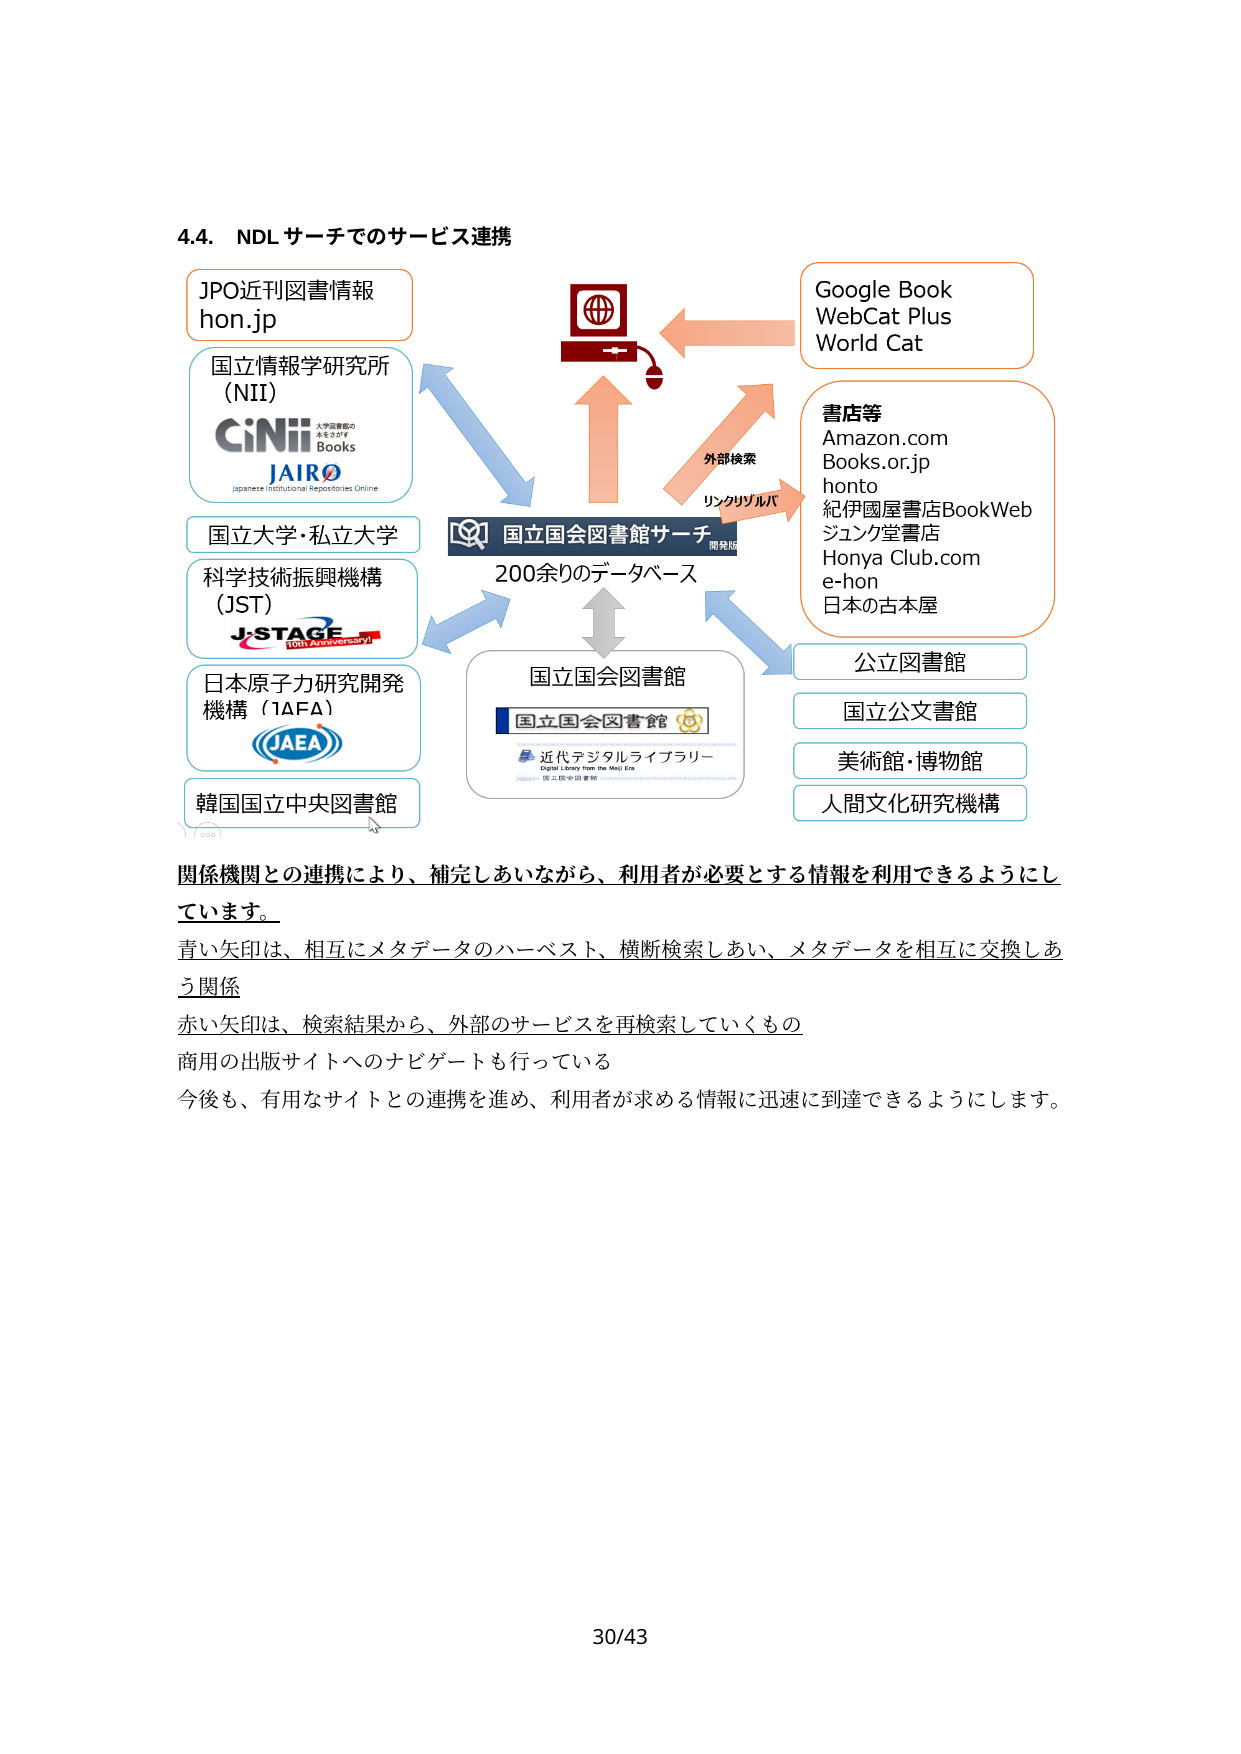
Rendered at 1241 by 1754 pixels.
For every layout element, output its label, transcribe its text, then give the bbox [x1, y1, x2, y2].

text 商用の出版サイトへのナビゲートも行っている [177, 1042, 1063, 1079]
text 赤い矢印は、検索結果から、外部のサービスを再検索していくもの [177, 1004, 1063, 1042]
text 関係機関との連携により、補完しあいながら、利用者が必要とする情報を利用できるようにしています。 [177, 854, 1063, 929]
subtitle NDLサーチでのサービス連携 [177, 217, 1063, 254]
text 青い矢印は、相互にメタデータのハーベスト、横断検索しあい、メタデータを相互に交換しあう関係 [177, 929, 1063, 959]
text 今後も、有用なサイトとの連携を進め、利用者が求める情報に迅速に到達できるようにします。 [177, 1079, 1063, 1117]
text 青い矢印は、相互にメタデータのハーベスト、横断検索しあい、メタデータを相互に交換しあう関係 [177, 960, 1063, 1004]
picture [177, 254, 1063, 837]
